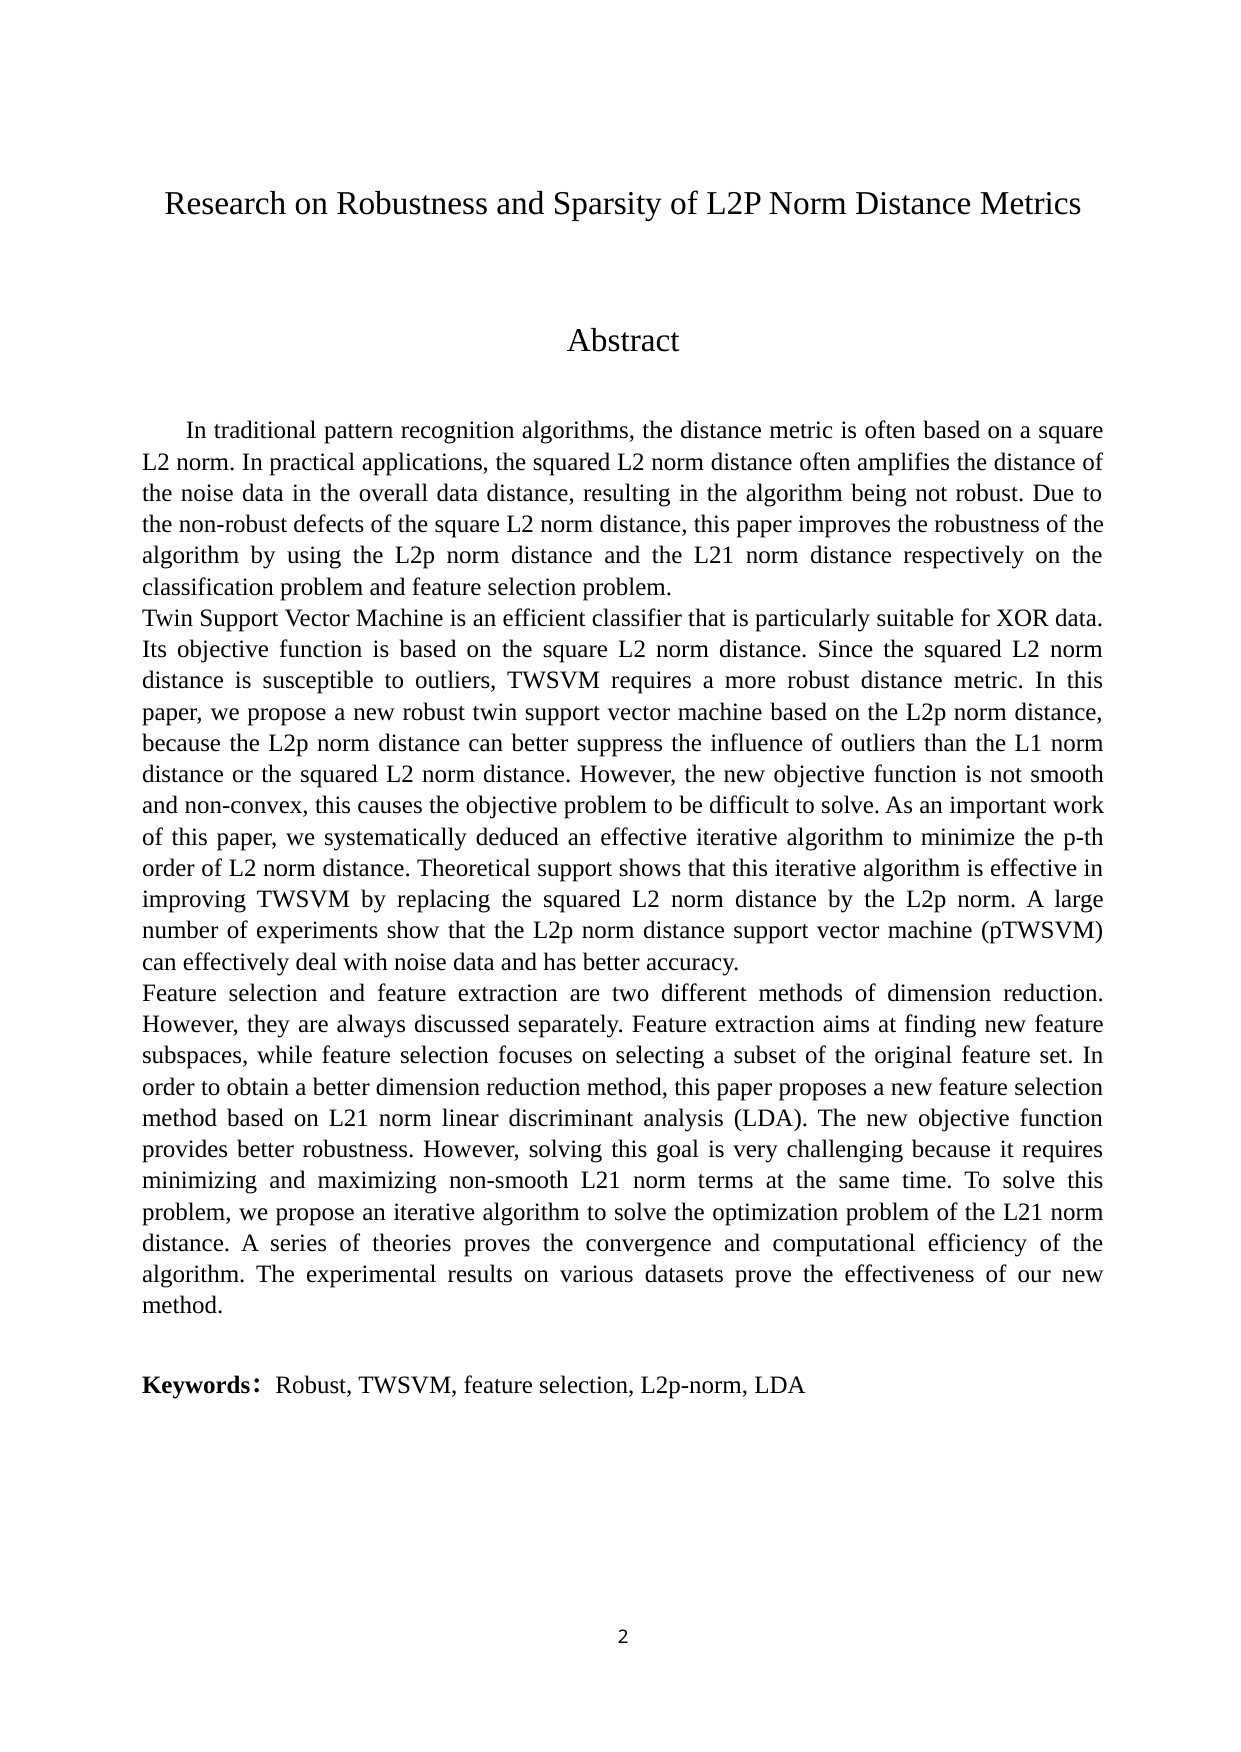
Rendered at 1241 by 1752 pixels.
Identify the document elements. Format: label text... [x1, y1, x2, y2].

text Abstract [142, 319, 1104, 360]
text Twin Support Vector Machine is an efficient classifier that is particularly suitable for XOR data. Its objective function is based on the square L2 norm distance. Since the squared L2 norm distance is susceptible to outliers, TWSVM requires a more robust distance metric. In this paper, we propose a new robust twin support vector machine based on the L2p norm distance, because the L2p norm distance can better suppress the influence of outliers than the L1 norm distance or the squared L2 norm distance. However, the new objective function is not smooth and non-convex, this causes the objective problem to be difficult to solve. As an important work of this paper, we systematically deduced an effective iterative algorithm to minimize the p-th order of L2 norm distance. Theoretical support shows that this iterative algorithm is effective in improving TWSVM by replacing the squared L2 norm distance by the L2p norm. A large number of experiments show that the L2p norm distance support vector machine (pTWSVM) can effectively deal with noise data and has better accuracy. [142, 602, 1104, 977]
text Research on Robustness and Sparsity of L2P Norm Distance Metrics [142, 181, 1104, 223]
text Feature selection and feature extraction are two different methods of dimension reduction. However, they are always discussed separately. Feature extraction aims at finding new feature subspaces, while feature selection focuses on selecting a subset of the original feature set. In order to obtain a better dimension reduction method, this paper proposes a new feature selection method based on L21 norm linear discriminant analysis (LDA). The new objective function provides better robustness. However, solving this goal is very challenging because it requires minimizing and maximizing non-smooth L21 norm terms at the same time. To solve this problem, we propose an iterative algorithm to solve the optimization problem of the L21 norm distance. A series of theories proves the convergence and computational efficiency of the algorithm. The experimental results on various datasets prove the effectiveness of our new method. [142, 977, 1104, 1321]
text In traditional pattern recognition algorithms, the distance metric is often based on a square L2 norm. In practical applications, the squared L2 norm distance often amplifies the distance of the noise data in the overall data distance, resulting in the algorithm being not robust. Due to the non-robust defects of the square L2 norm distance, this paper improves the robustness of the algorithm by using the L2p norm distance and the L21 norm distance respectively on the classification problem and feature selection problem. [142, 414, 1104, 602]
text Keywords：Robust, TWSVM, feature selection, L2p-norm, LDA [142, 1362, 1104, 1404]
